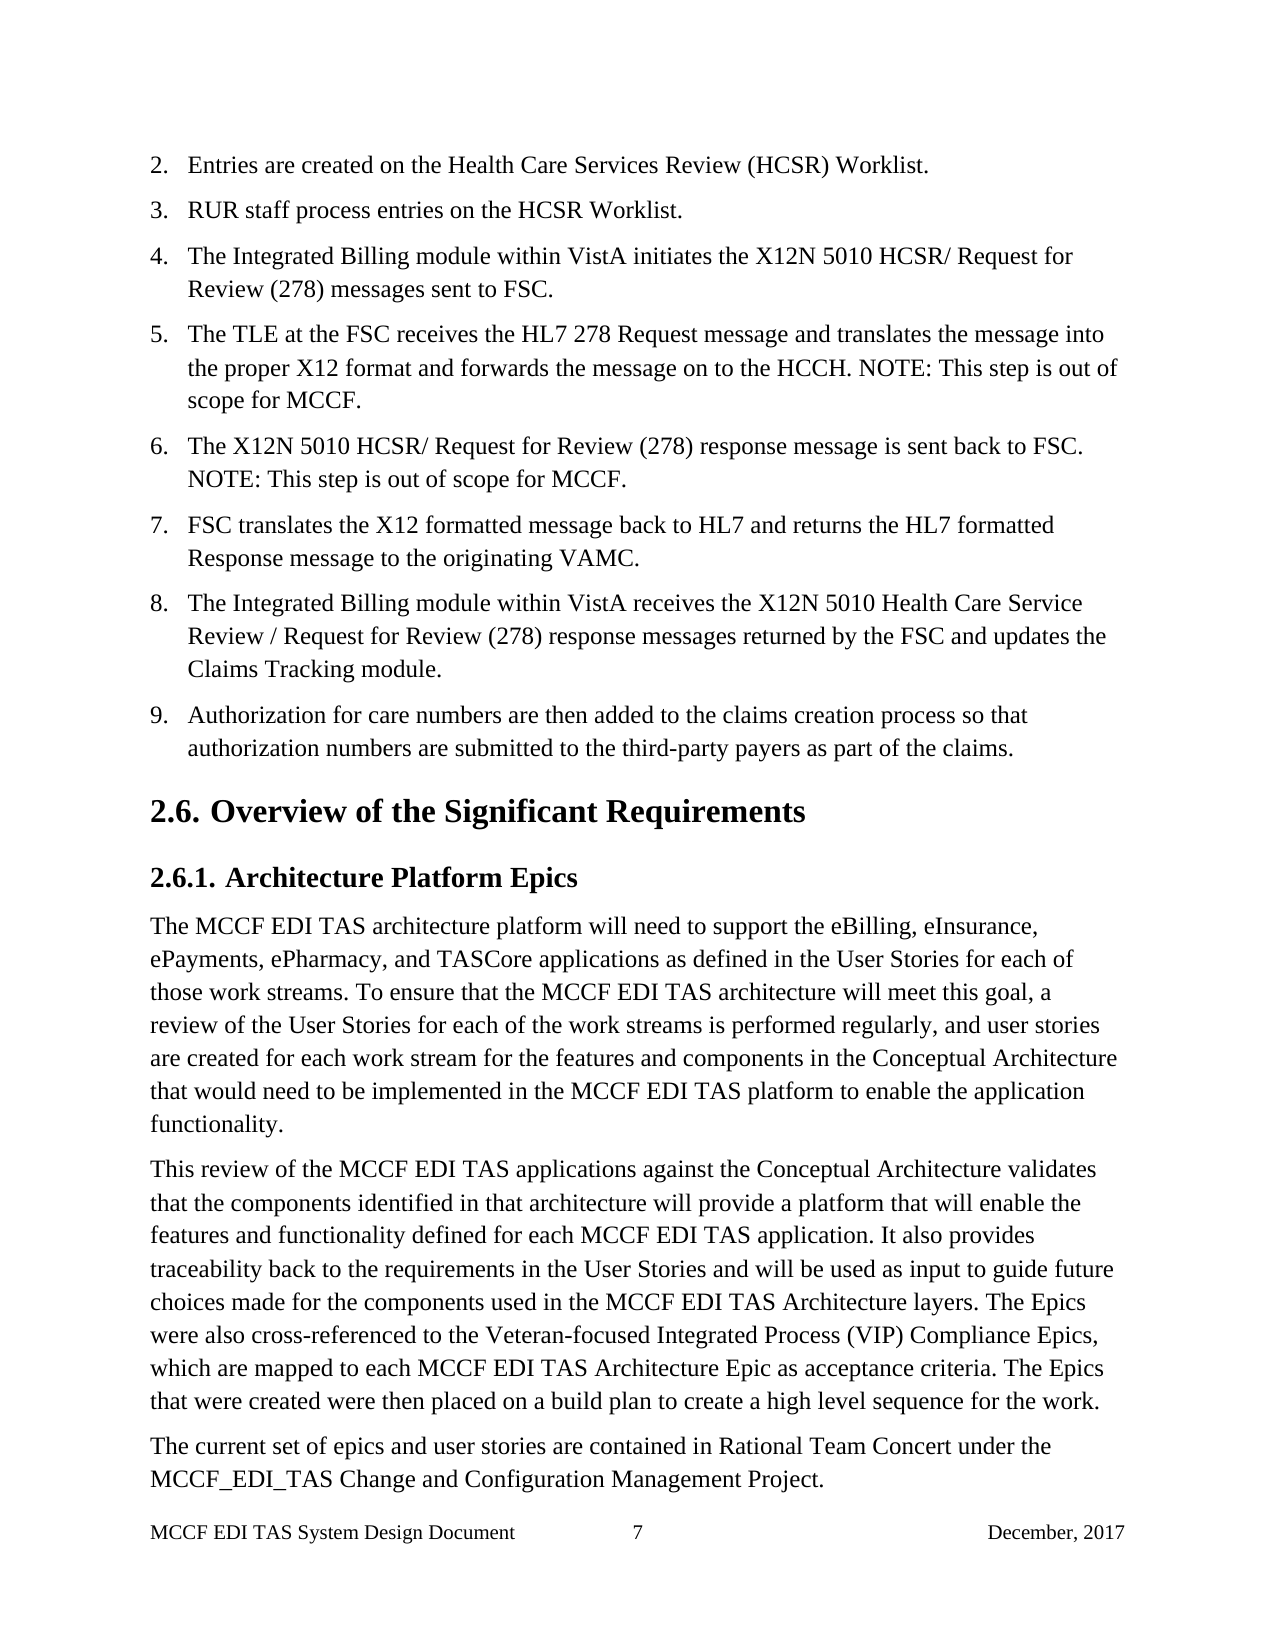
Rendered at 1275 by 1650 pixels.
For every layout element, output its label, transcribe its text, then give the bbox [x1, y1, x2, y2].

text The TLE at the FSC receives the HL7 278 Request message and translates the message into the proper X12 format and forwards the message on to the HCCH. NOTE: This step is out of scope for MCCF. [150, 319, 1125, 414]
text Entries are created on the Health Care Services Review (HCSR) Worklist. [150, 150, 1125, 179]
subtitle Overview of the Significant Requirements [150, 791, 1125, 829]
text The current set of epics and user stories are contained in Rational Team Concert under the MCCF_EDI_TAS Change and Configuration Management Project. [150, 1431, 1125, 1493]
text The Integrated Billing module within VistA receives the X12N 5010 Health Care Service Review / Request for Review (278) response messages returned by the FSC and updates the Claims Tracking module. [150, 588, 1125, 683]
text The X12N 5010 HCSR/ Request for Review (278) response message is sent back to FSC. NOTE: This step is out of scope for MCCF. [150, 431, 1125, 493]
subtitle Architecture Platform Epics [150, 860, 1125, 893]
text This review of the MCCF EDI TAS applications against the Conceptual Architecture validates that the components identified in that architecture will provide a platform that will enable the features and functionality defined for each MCCF EDI TAS application. It also provides traceability back to the requirements in the User Stories and will be used as input to guide future choices made for the components used in the MCCF EDI TAS Architecture layers. The Epics were also cross-referenced to the Veteran-focused Integrated Process (VIP) Compliance Epics, which are mapped to each MCCF EDI TAS Architecture Epic as acceptance criteria. The Epics that were created were then placed on a build plan to create a high level sequence for the work. [150, 1154, 1125, 1414]
text RUR staff process entries on the HCSR Worklist. [150, 196, 1125, 224]
text The Integrated Billing module within VistA initiates the X12N 5010 HCSR/ Request for Review (278) messages sent to FSC. [150, 241, 1125, 303]
text FSC translates the X12 formatted message back to HL7 and returns the HL7 formatted Response message to the originating VAMC. [150, 510, 1125, 571]
text The MCCF EDI TAS architecture platform will need to support the eBilling, eInsurance, ePayments, ePharmacy, and TASCore applications as defined in the User Stories for each of those work streams. To ensure that the MCCF EDI TAS architecture will meet this goal, a review of the User Stories for each of the work streams is performed regularly, and user stories are created for each work stream for the features and components in the Conceptual Architecture that would need to be implemented in the MCCF EDI TAS platform to enable the application functionality. [150, 911, 1125, 1138]
text Authorization for care numbers are then added to the claims creation process so that authorization numbers are submitted to the third-party payers as part of the claims. [150, 700, 1125, 762]
